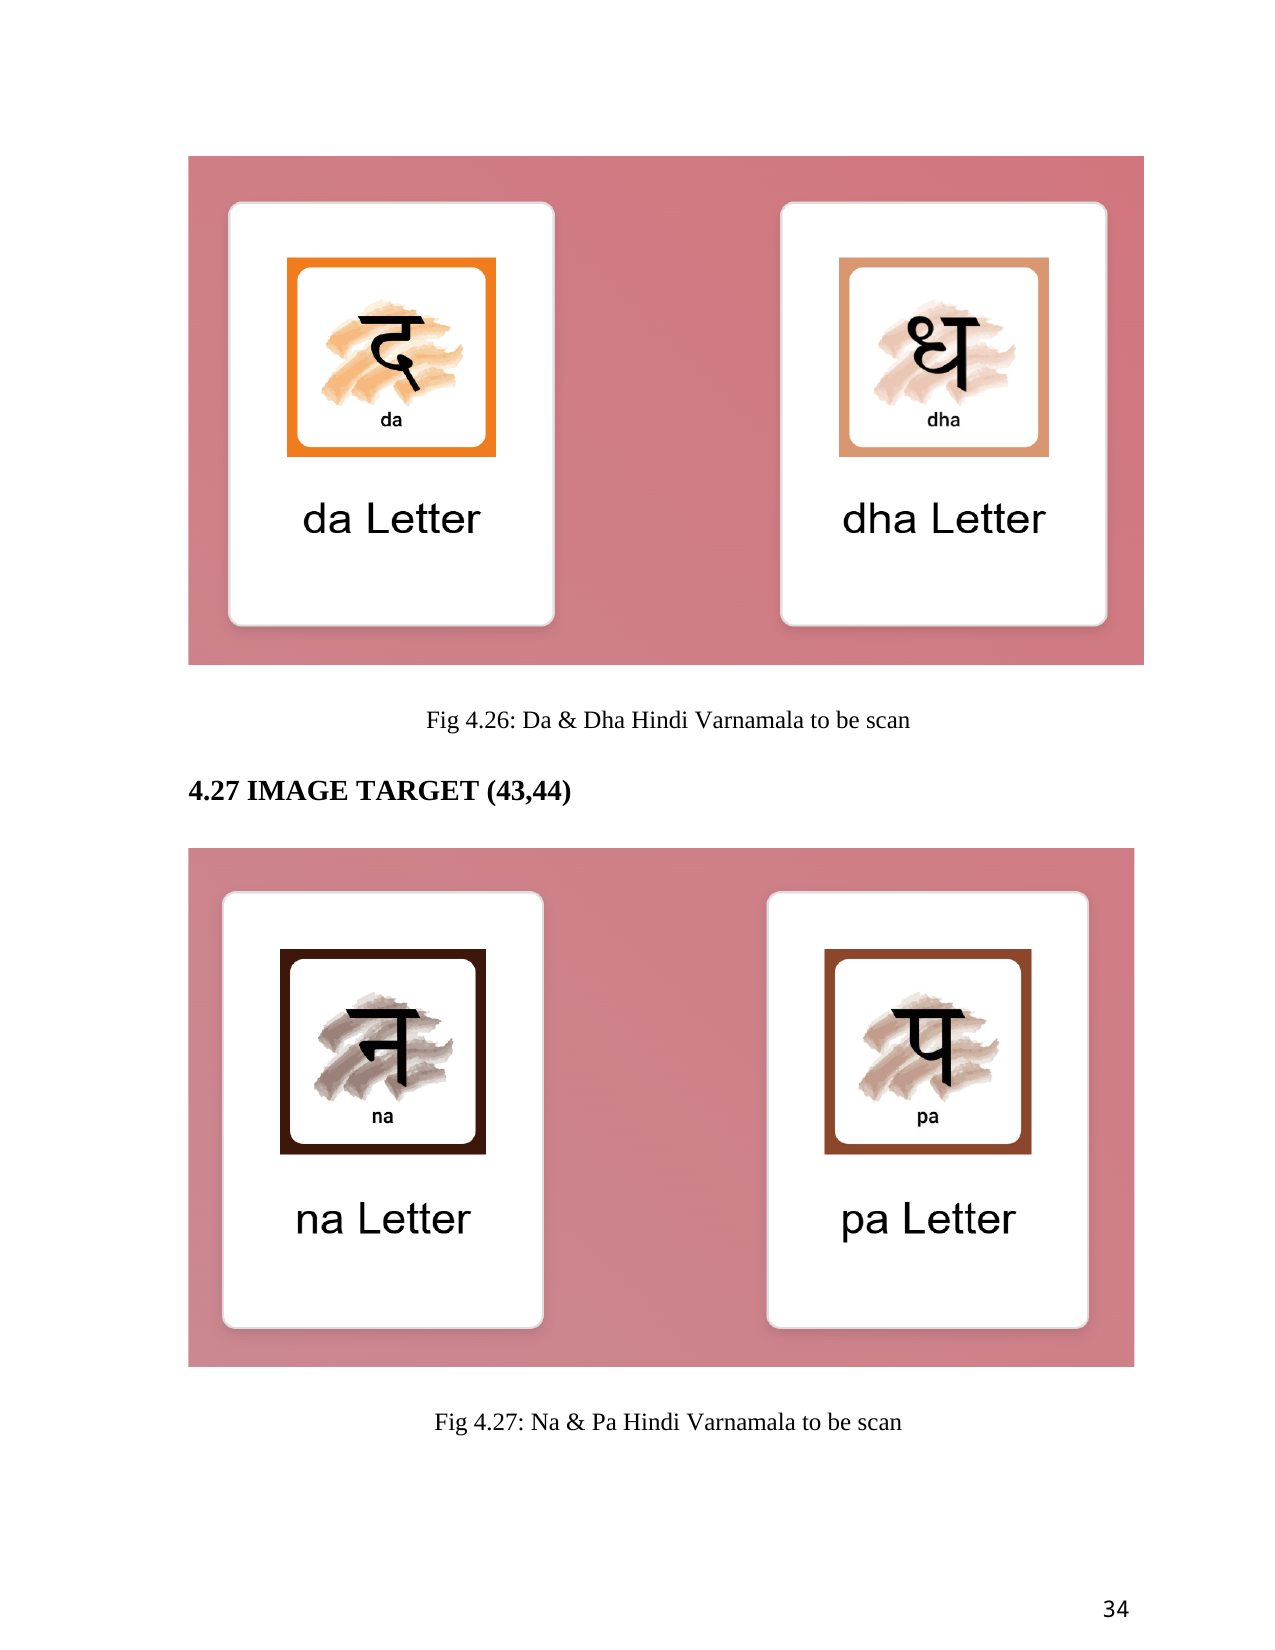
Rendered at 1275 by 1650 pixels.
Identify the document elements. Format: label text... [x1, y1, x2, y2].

text Fig 4.26: Da & Dha Hindi Varnamala to be scan [188, 705, 1148, 734]
picture [188, 848, 1135, 1367]
text Fig 4.27: Na & Pa Hindi Varnamala to be scan [188, 1407, 1148, 1436]
picture [188, 156, 1144, 665]
text 4.27 Image target (43,44) [188, 773, 1148, 807]
